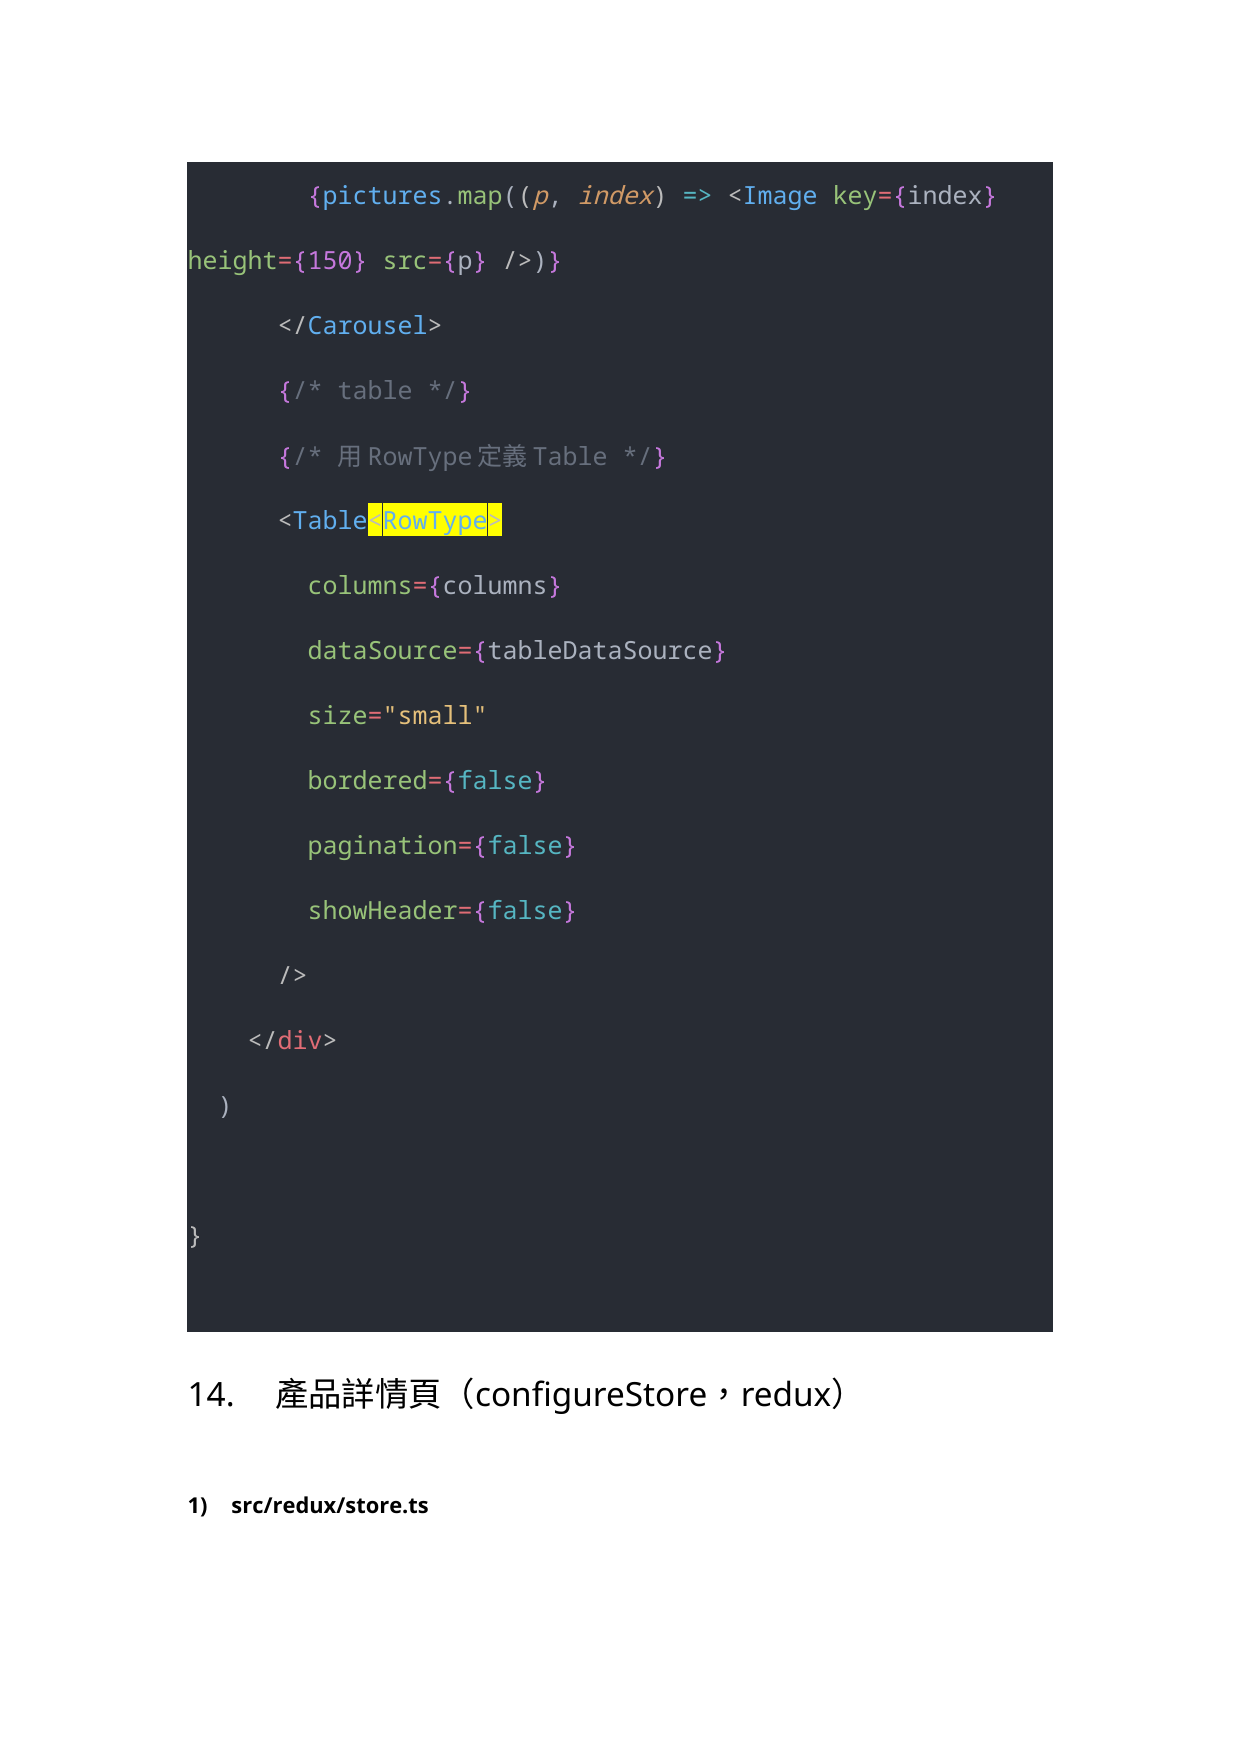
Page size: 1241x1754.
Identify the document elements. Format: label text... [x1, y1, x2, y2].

text {/* 用RowType定義Table */} [187, 422, 1053, 487]
text ) [187, 1072, 1053, 1137]
text pagination={false} [187, 812, 1053, 877]
text /> [187, 942, 1053, 1007]
text {pictures.map((p, index) => <Image key={index} height={150} src={p} />)} [187, 162, 1053, 292]
text } [187, 1202, 1053, 1267]
text bordered={false} [187, 747, 1053, 812]
text </Carousel> [187, 292, 1053, 357]
text size="small" [187, 682, 1053, 747]
text dataSource={tableDataSource} [187, 617, 1053, 682]
subtitle src/redux/store.ts [187, 1488, 1053, 1521]
text {/* table */} [187, 357, 1053, 422]
text <Table<RowType> [187, 487, 1053, 552]
text columns={columns} [187, 552, 1053, 617]
text showHeader={false} [187, 877, 1053, 942]
subtitle 產品詳情頁（configureStore，redux） [187, 1359, 1053, 1424]
text </div> [187, 1007, 1053, 1072]
